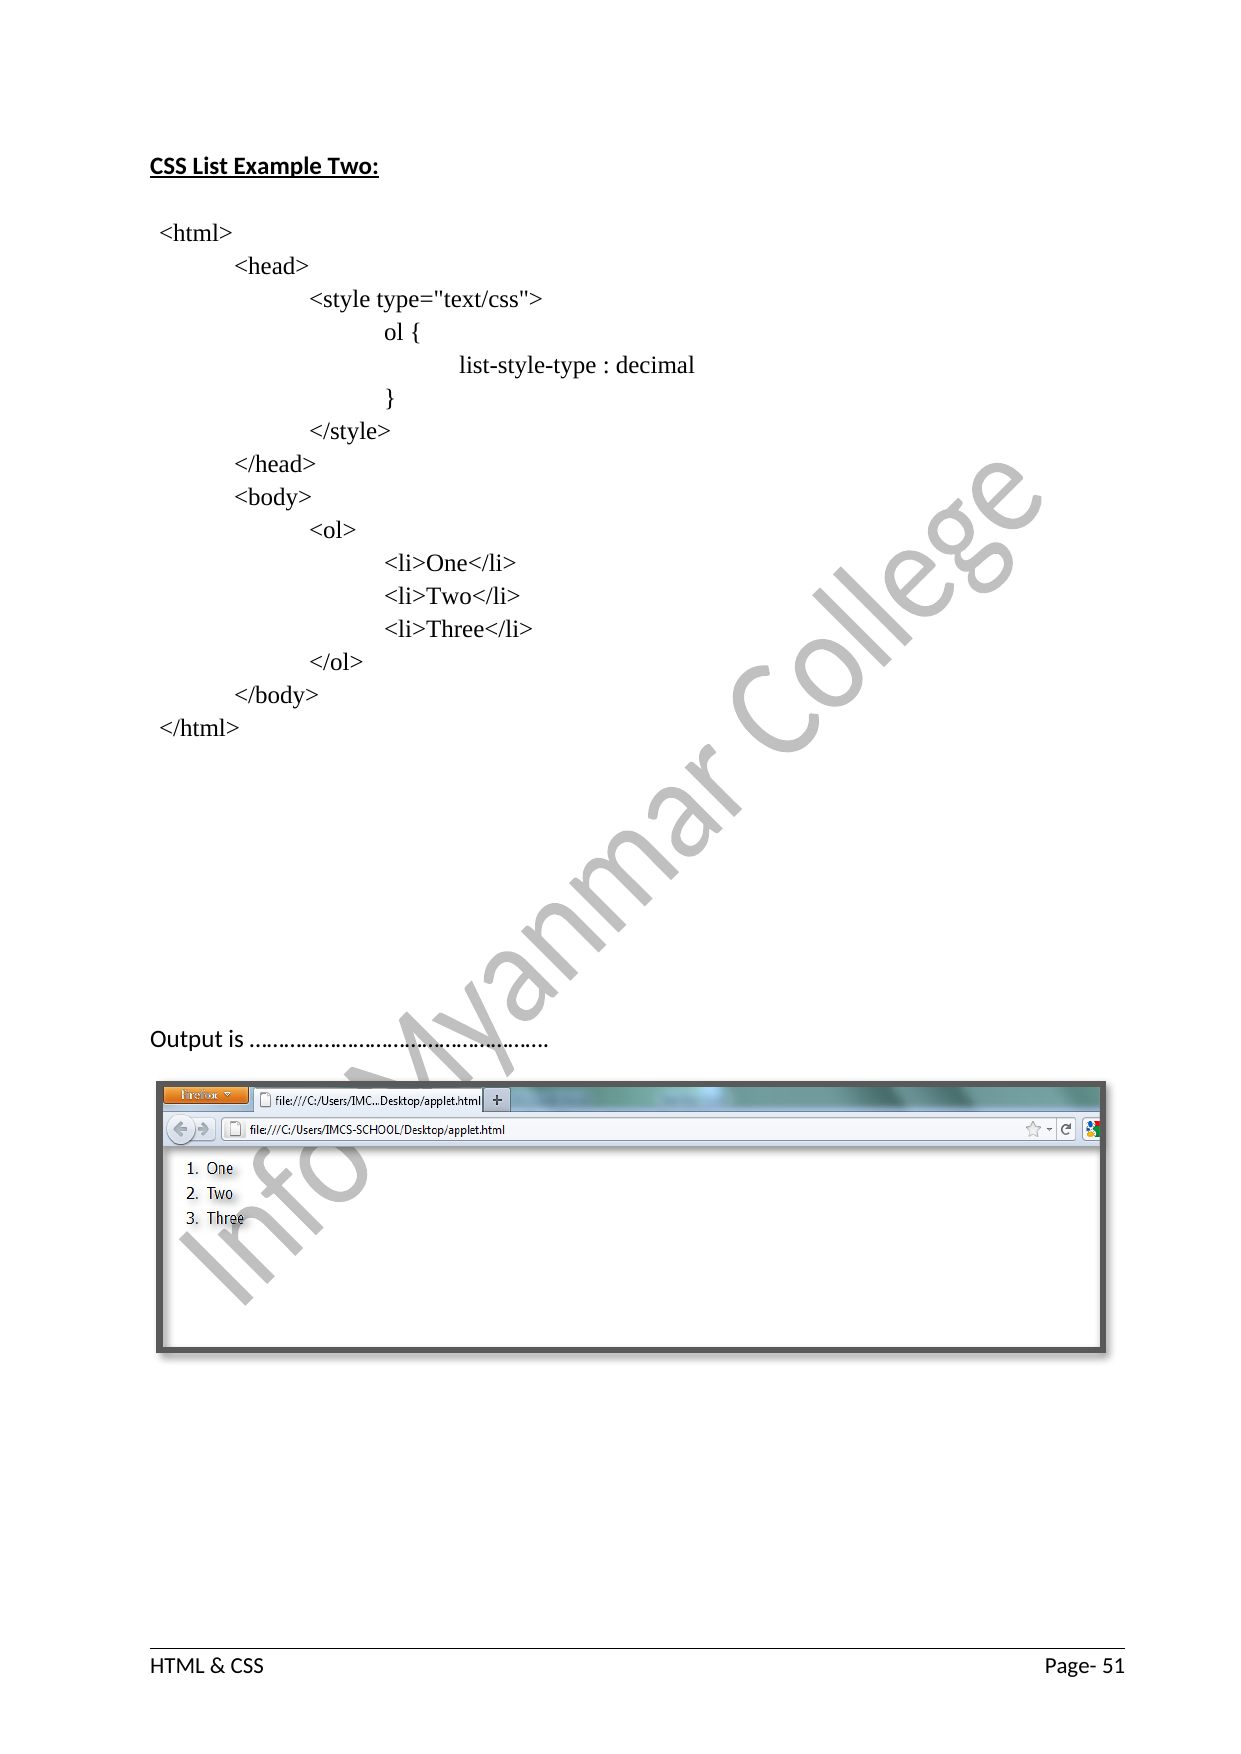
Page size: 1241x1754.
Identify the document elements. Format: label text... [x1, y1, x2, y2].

picture [163, 1087, 1100, 1347]
text Output is ……………………………………………. [150, 1023, 1090, 1053]
text CSS List Example Two: [150, 150, 1090, 181]
